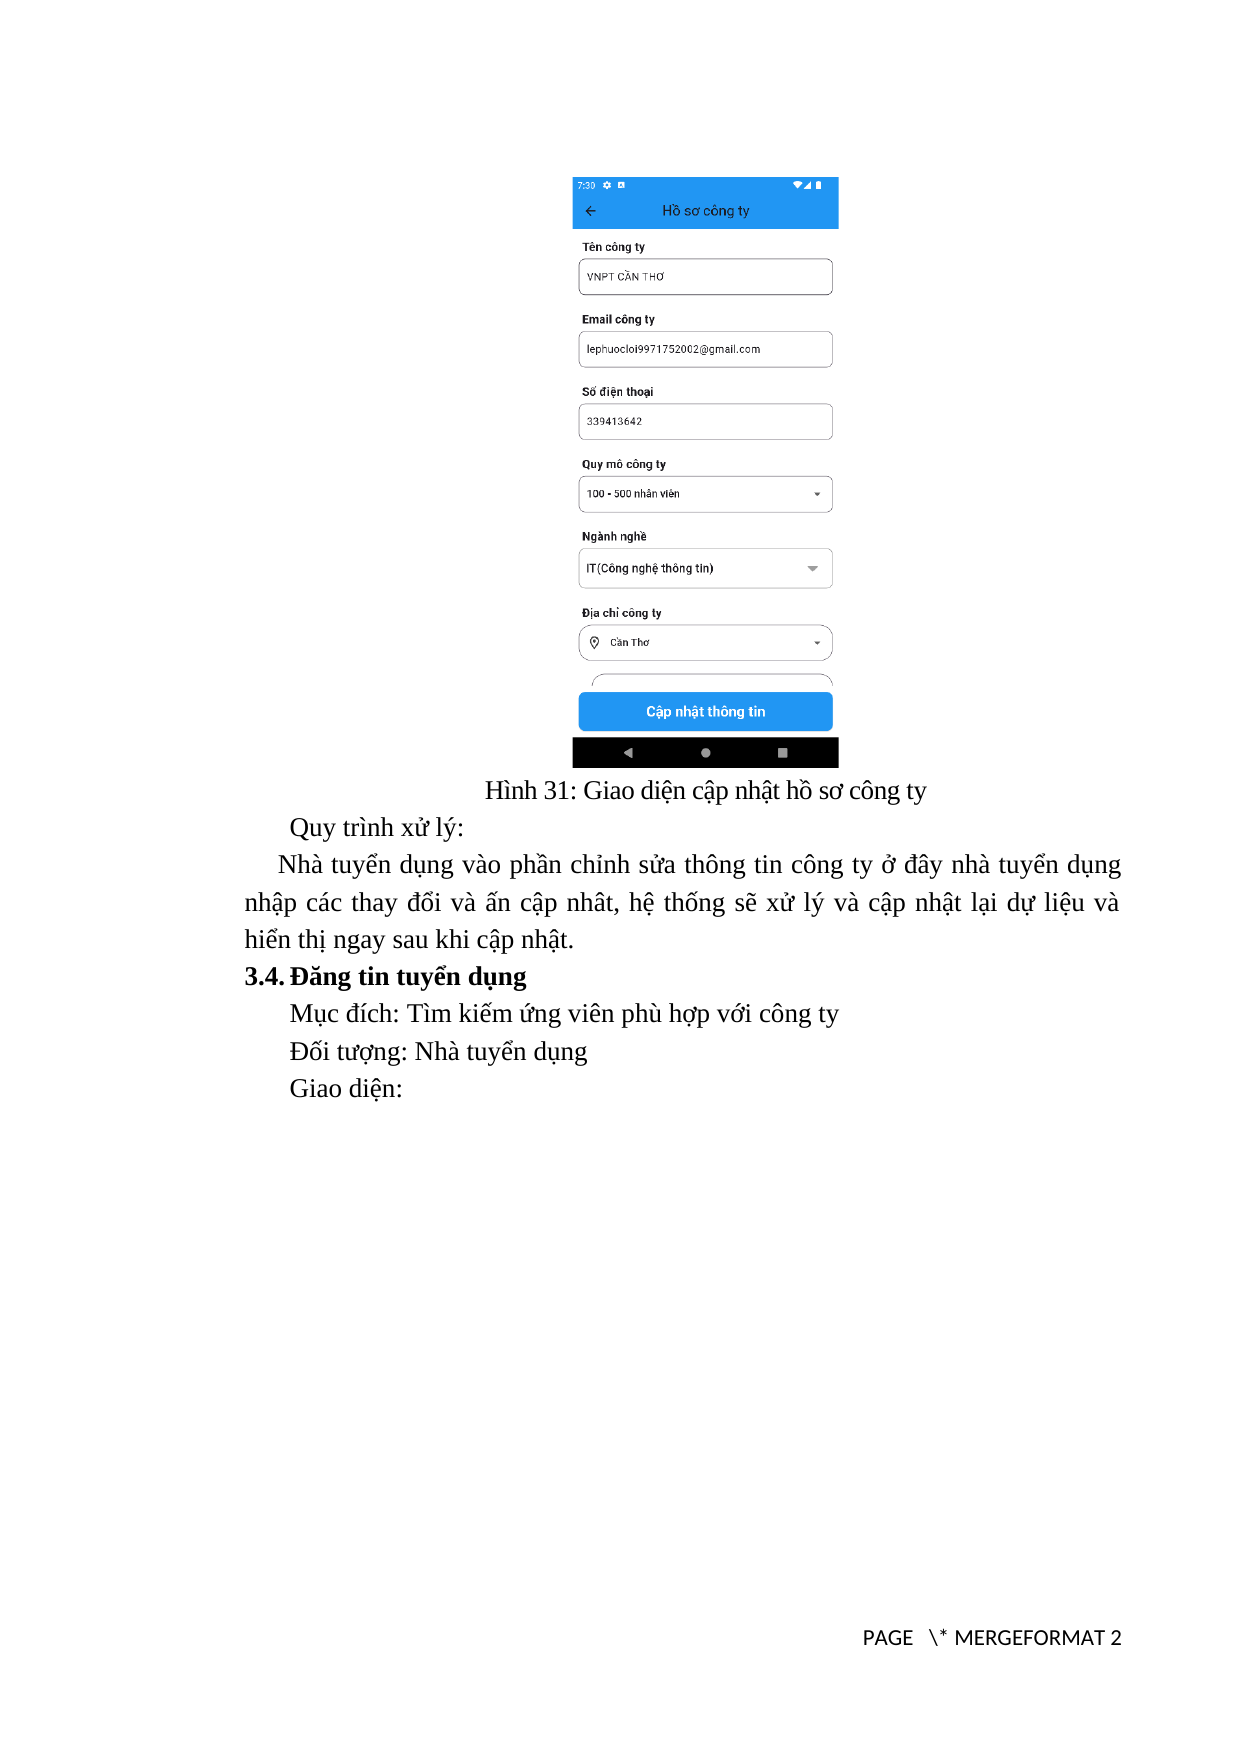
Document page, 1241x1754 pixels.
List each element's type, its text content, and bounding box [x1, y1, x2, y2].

list Đăng tin tuyển dụng [244, 960, 1122, 991]
text Giao diện: [289, 1072, 1122, 1103]
text Đối tượng: Nhà tuyển dụng [289, 1035, 1122, 1066]
list Quy trình xử lý: [289, 811, 1122, 842]
list Nhà tuyển dụng vào phần chỉnh sửa thông tin công ty ở đây nhà tuyển dụng nhập các thay đổi và ấn cập nhât, hệ thống sẽ xử lý và cập nhật lại dự liệu và hiển thị ngay sau khi cập nhật. [244, 848, 1122, 954]
text Mục đích: Tìm kiếm ứng viên phù hợp với công ty [289, 998, 1122, 1029]
picture [572, 177, 839, 768]
